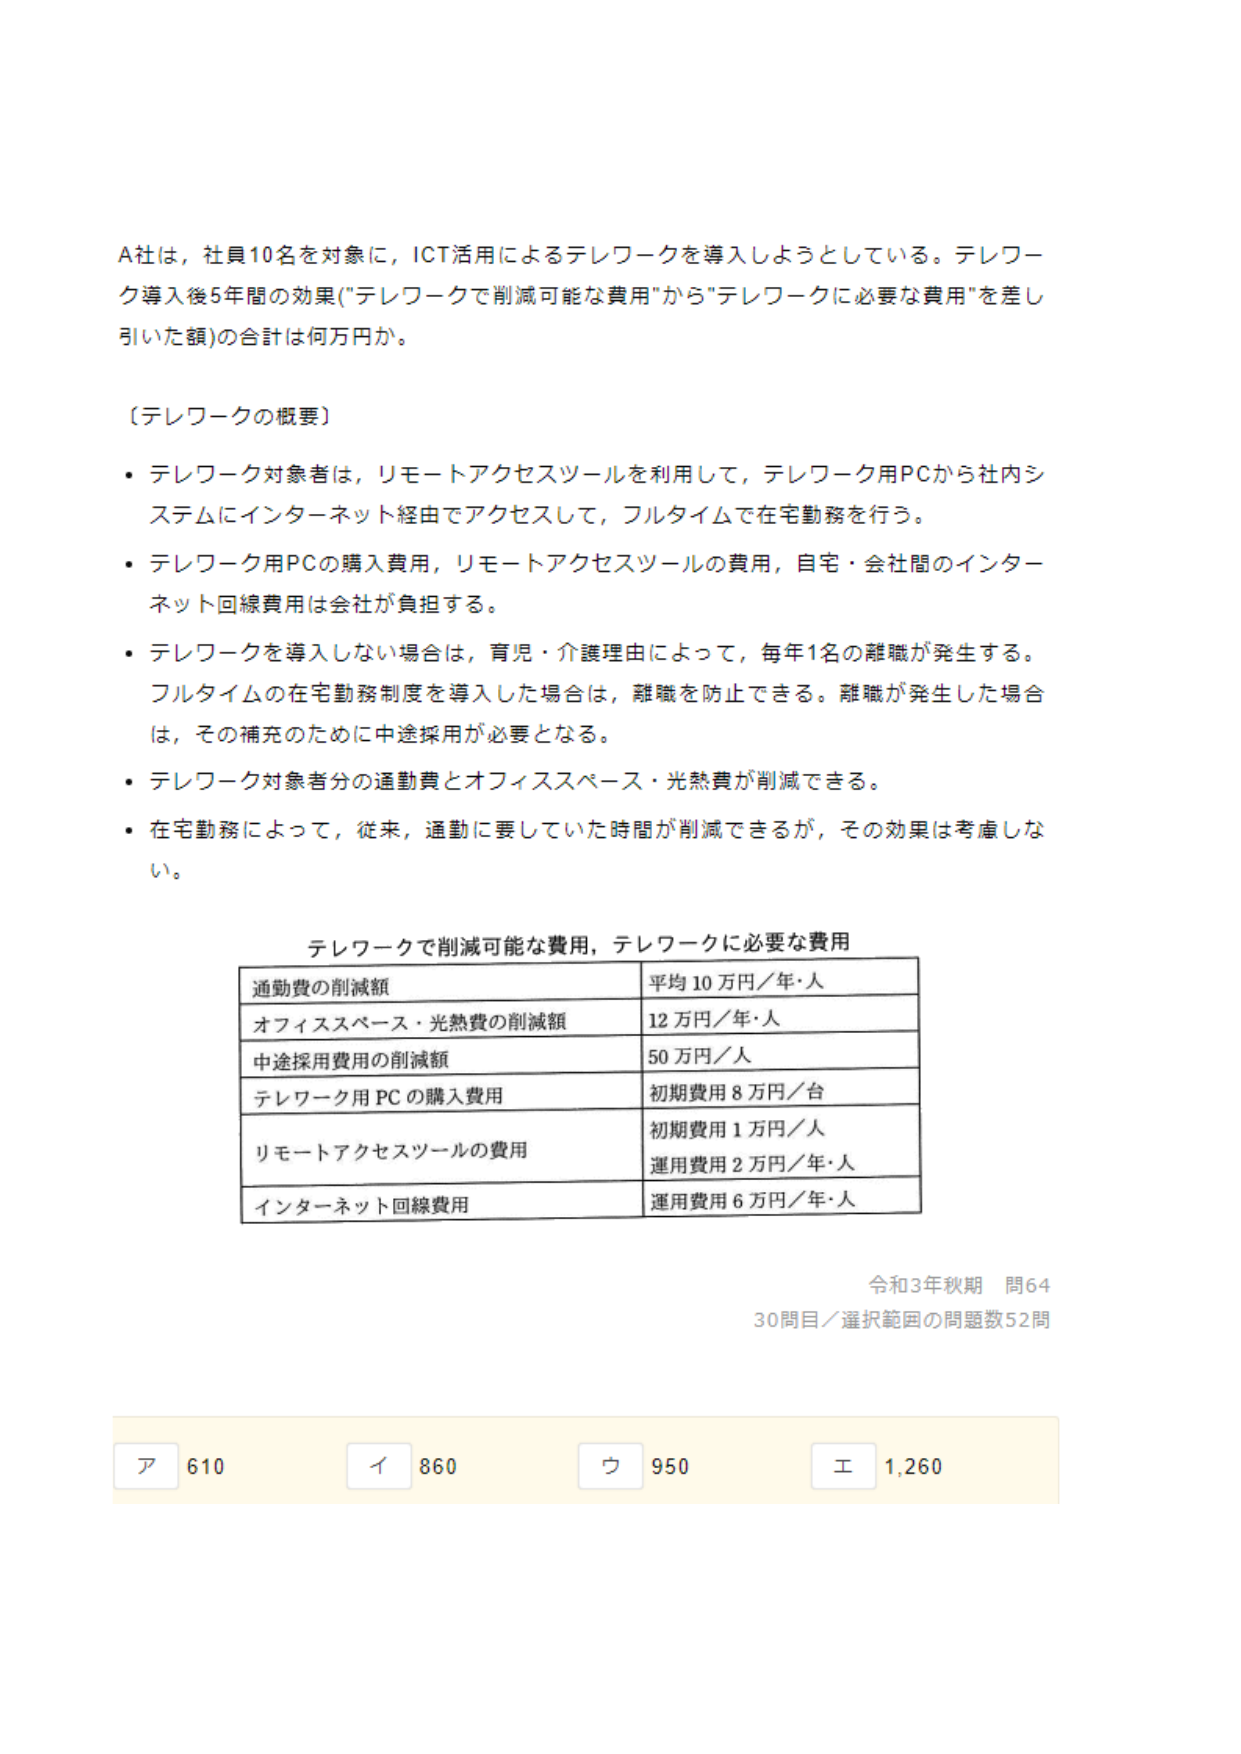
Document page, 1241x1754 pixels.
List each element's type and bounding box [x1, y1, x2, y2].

picture [112, 914, 1060, 1504]
picture [112, 239, 1062, 895]
